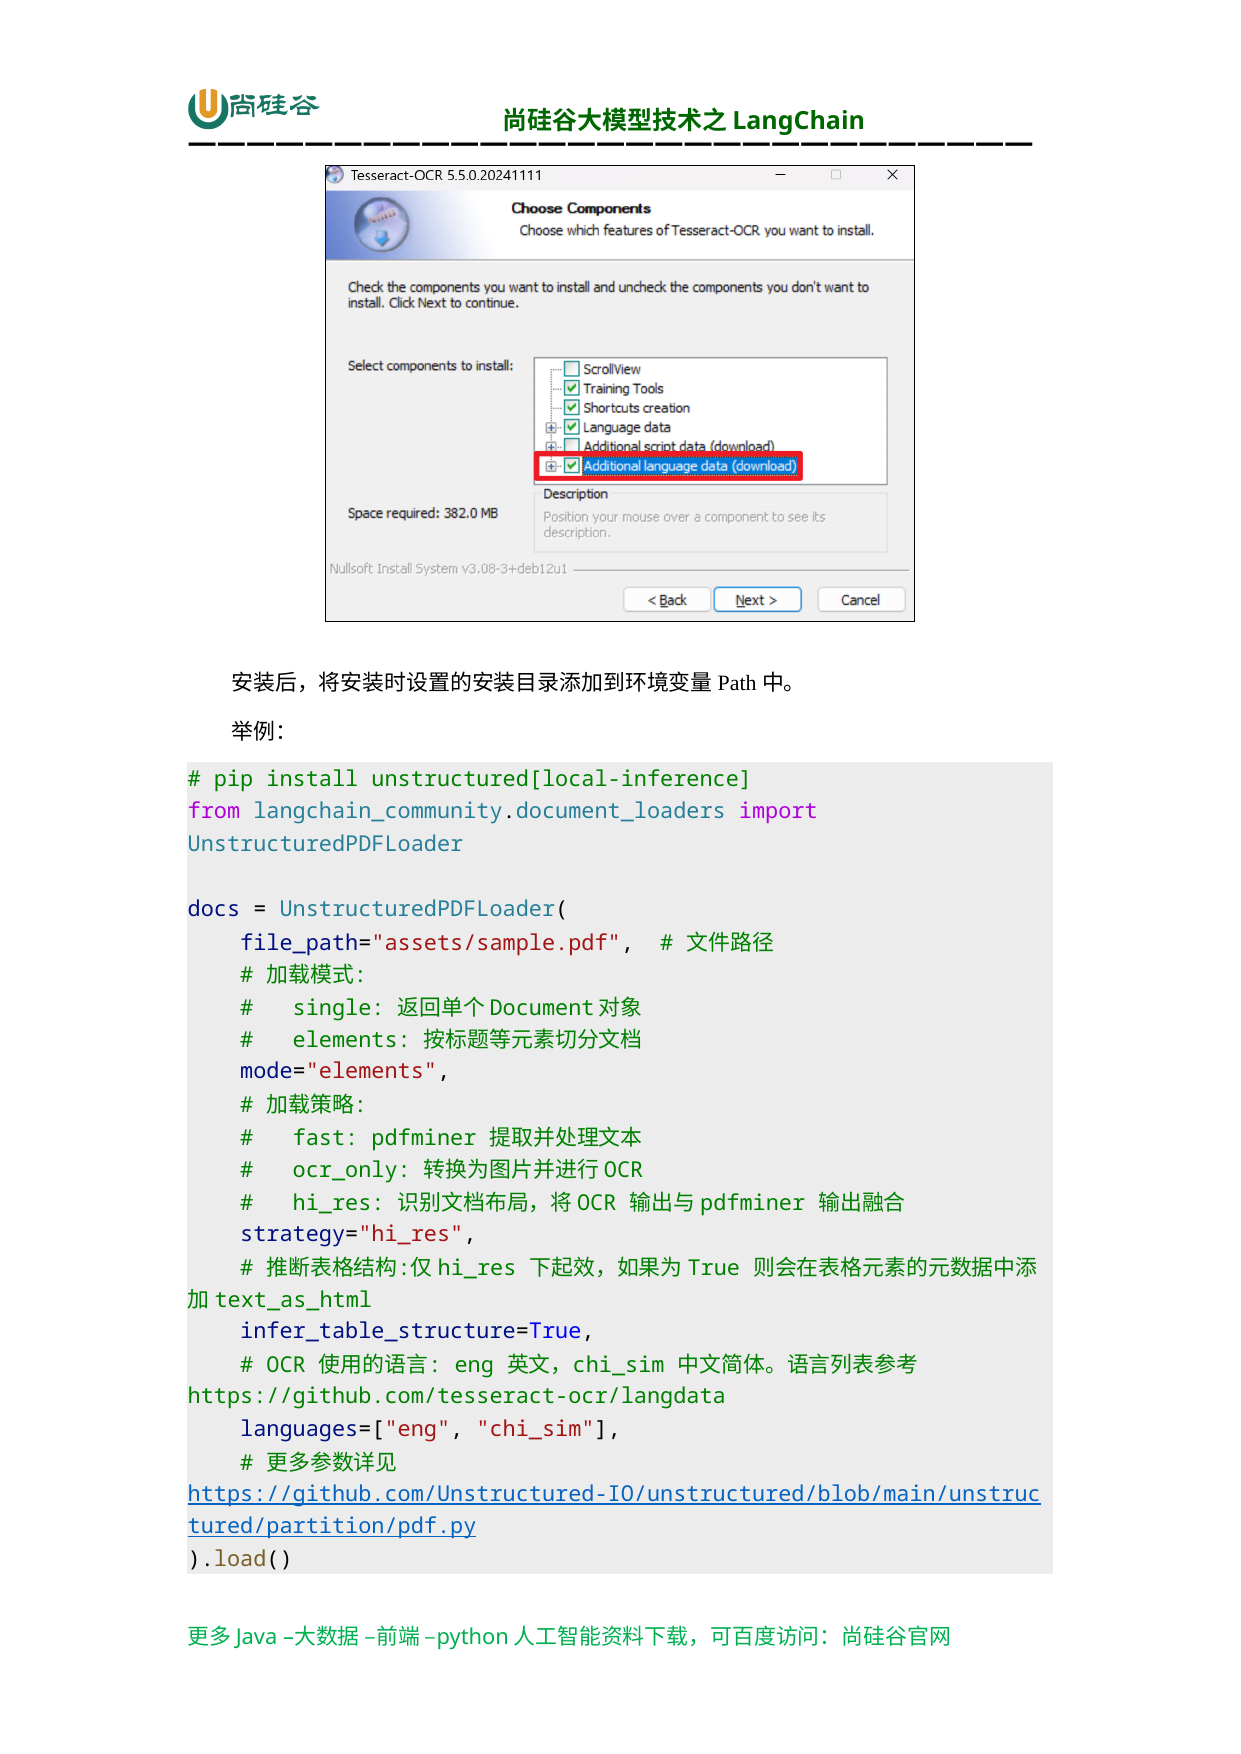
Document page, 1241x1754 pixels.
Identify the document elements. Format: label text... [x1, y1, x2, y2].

text # 更多参数详见 https://github.com/Unstructured-IO/unstructured/blob/main/unstructured/partition/pdf.py [187, 1444, 1053, 1542]
text # hi_res: 识别文档布局，将OCR 输出与 pdfminer 输出融合 [187, 1184, 1053, 1217]
text # ocr_only: 转换为图片并进行 OCR [187, 1152, 1053, 1184]
text file_path="assets/sample.pdf", # 文件路径 [187, 924, 1053, 957]
text mode="elements", [187, 1054, 1053, 1087]
text # pip install unstructured[local-inference] [187, 762, 1053, 794]
text # 推断表格结构:仅 hi_res 下起效，如果为 True 则会在表格元素的元数据中添加 text_as_html [187, 1249, 1053, 1314]
picture [326, 166, 914, 621]
text 举例： [187, 713, 1053, 746]
text # fast: pdfminer 提取并处理文本 [187, 1119, 1053, 1152]
picture [187, 88, 321, 130]
text # 加载策略: [187, 1087, 1053, 1119]
text ).load() [187, 1542, 1053, 1574]
text # single: 返回单个Document对象 [187, 989, 1053, 1022]
text docs = UnstructuredPDFLoader( [187, 892, 1053, 924]
text infer_table_structure=True, [187, 1314, 1053, 1347]
text languages=["eng", "chi_sim"], [187, 1412, 1053, 1444]
text strategy="hi_res", [187, 1217, 1053, 1249]
text # elements: 按标题等元素切分文档 [187, 1022, 1053, 1054]
text 安装后，将安装时设置的安装目录添加到环境变量 Path 中。 [187, 665, 1053, 697]
text from langchain_community.document_loaders import UnstructuredPDFLoader [187, 794, 1053, 859]
text # 加载模式: [187, 957, 1053, 989]
text # OCR 使用的语言: eng 英文，chi_sim 中文简体。语言列表参考 https://github.com/tesseract-ocr/langdata [187, 1347, 1053, 1412]
